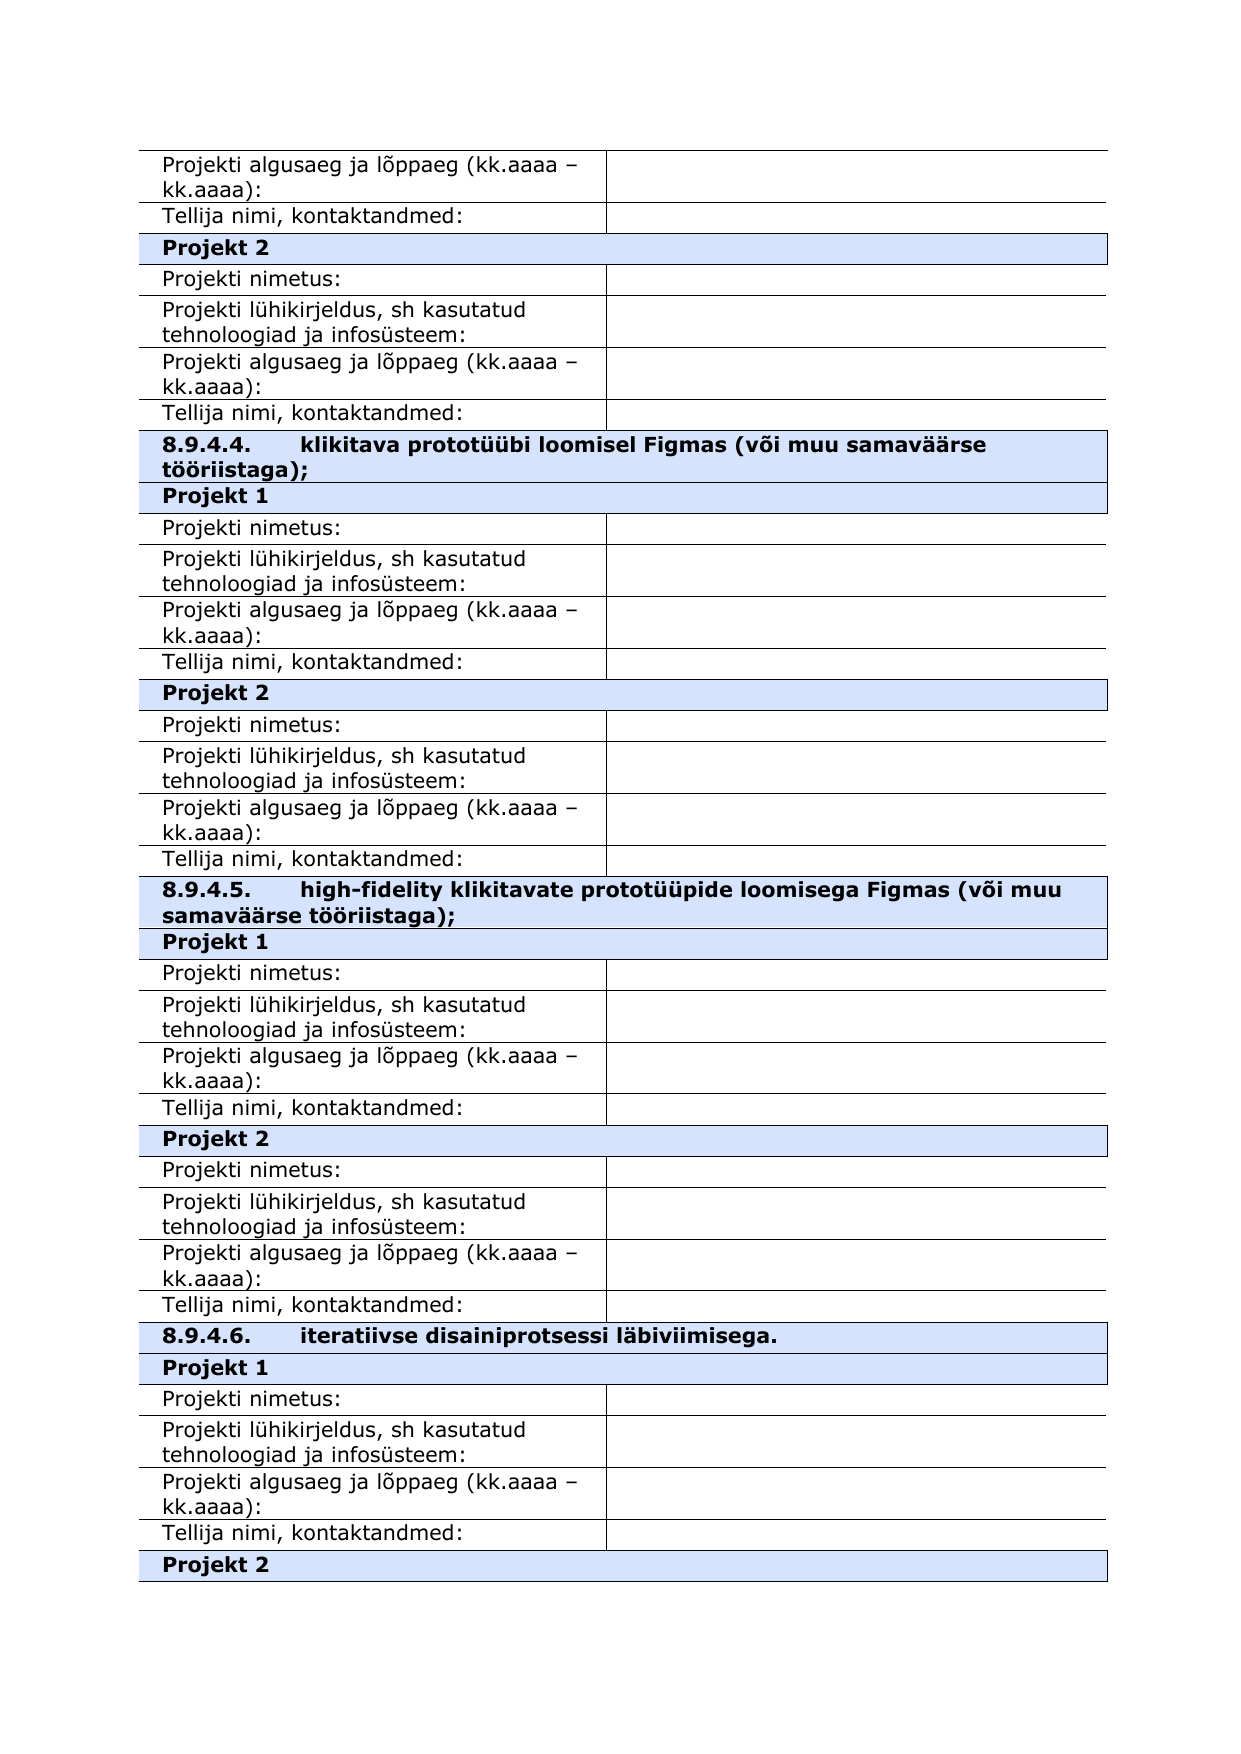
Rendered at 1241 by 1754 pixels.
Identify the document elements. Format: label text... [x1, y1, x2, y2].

table_cell Projekt 2 [139, 1126, 1107, 1156]
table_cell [139, 1468, 606, 1519]
table_cell Projekti lühikirjeldus, sh kasutatud tehnoloogiad ja infosüsteem: [139, 545, 606, 596]
table_cell Projekti algusaeg ja lõppaeg (kk.aaaa – kk.aaaa): [139, 1043, 606, 1093]
table_cell [607, 1157, 1107, 1187]
table_cell Projekti nimetus: [139, 1385, 606, 1415]
table_cell Projekti algusaeg ja lõppaeg (kk.aaaa – kk.aaaa): [139, 348, 606, 399]
table_cell [607, 347, 1107, 399]
table_cell [607, 1093, 1107, 1124]
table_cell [139, 296, 606, 347]
table_cell [607, 1467, 1107, 1519]
table_cell [607, 960, 1107, 990]
table_cell Projekt 1 [139, 483, 1107, 513]
table_cell Projekti algusaeg ja lõppaeg (kk.aaaa – kk.aaaa): [139, 151, 606, 202]
table_cell Tellija nimi, kontaktandmed: [139, 846, 606, 876]
table_cell [607, 1519, 1107, 1550]
table_cell [607, 202, 1107, 233]
table_cell Projekti nimetus: [139, 960, 606, 990]
table_cell Projekti lühikirjeldus, sh kasutatud tehnoloogiad ja infosüsteem: [139, 991, 606, 1042]
table_cell Projekti algusaeg ja lõppaeg (kk.aaaa – kk.aaaa): [139, 794, 606, 844]
table_cell [607, 1415, 1107, 1467]
table_cell [607, 265, 1107, 295]
table_cell Projekt 2 [139, 680, 1107, 710]
table_cell 8.9.4.6. iteratiivse disainiprotsessi läbiviimisega. [139, 1323, 1107, 1353]
table_cell Projekti nimetus: [139, 711, 606, 741]
table_cell Tellija nimi, kontaktandmed: [139, 400, 606, 430]
table_cell [607, 711, 1107, 741]
table_cell Tellija nimi, kontaktandmed: [139, 1520, 606, 1550]
table_cell [607, 1290, 1107, 1322]
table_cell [139, 1416, 606, 1467]
table_cell Projekti algusaeg ja lõppaeg (kk.aaaa – kk.aaaa): [139, 1240, 606, 1290]
table_cell Tellija nimi, kontaktandmed: [139, 1094, 606, 1124]
table_cell [607, 1187, 1107, 1239]
table_cell [607, 295, 1107, 347]
table_cell Tellija nimi, kontaktandmed: [139, 203, 606, 233]
table_cell [607, 514, 1107, 544]
table_cell [607, 544, 1107, 596]
table_cell [607, 741, 1107, 793]
table_cell [607, 399, 1107, 430]
table_cell 8.9.4.4. klikitava prototüübi loomisel Figmas (või muu samaväärse tööriistaga); [139, 431, 1107, 482]
table_cell [607, 990, 1107, 1042]
table_cell [607, 1385, 1107, 1415]
table_cell [607, 845, 1107, 876]
table_cell Projekti lühikirjeldus, sh kasutatud tehnoloogiad ja infosüsteem: [139, 742, 606, 793]
table_cell [607, 793, 1107, 844]
table_cell Projekt 2 [139, 1551, 1107, 1581]
table_cell [607, 1042, 1107, 1093]
table_cell [607, 596, 1107, 647]
table_cell [607, 151, 1107, 202]
table_cell Projekti nimetus: [139, 1157, 606, 1187]
table_cell [607, 648, 1107, 679]
table_cell Tellija nimi, kontaktandmed: [139, 649, 606, 679]
table_cell [607, 1239, 1107, 1290]
table_cell Projekti lühikirjeldus, sh kasutatud tehnoloogiad ja infosüsteem: [139, 1188, 606, 1239]
table_cell Projekti nimetus: [139, 265, 606, 295]
table_cell Projekti algusaeg ja lõppaeg (kk.aaaa – kk.aaaa): [139, 597, 606, 647]
table_cell Tellija nimi, kontaktandmed: [139, 1291, 606, 1322]
table_cell Projekt 1 [139, 929, 1107, 959]
table_cell Projekt 2 [139, 234, 1107, 264]
table_cell 8.9.4.5. high-fidelity klikitavate prototüüpide loomisega Figmas (või muu samaväärse tööriistaga); [139, 877, 1107, 927]
table_cell Projekti nimetus: [139, 514, 606, 544]
table_cell Projekt 1 [139, 1354, 1107, 1384]
